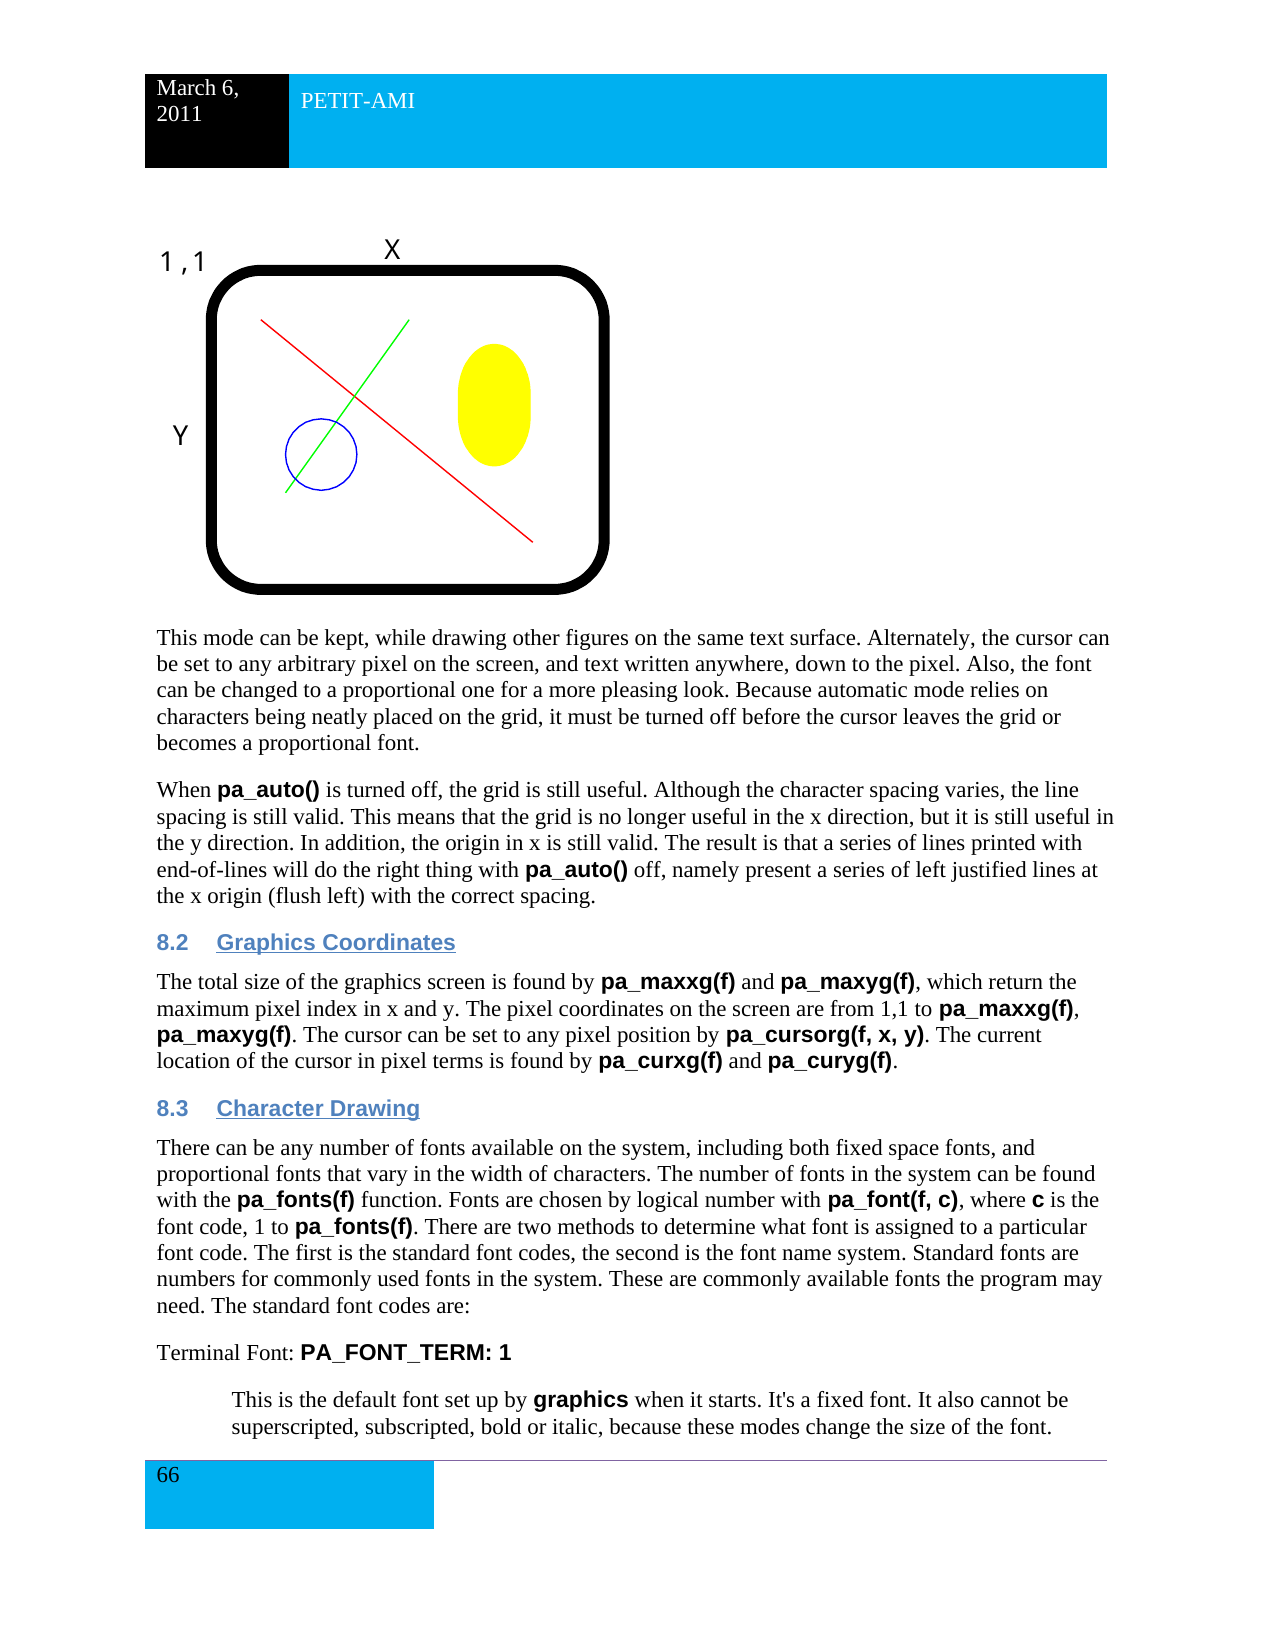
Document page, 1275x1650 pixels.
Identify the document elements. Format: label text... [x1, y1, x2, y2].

subtitle Character Drawing [156, 1095, 1118, 1121]
text This mode can be kept, while drawing other figures on the same text surface. Alternately, the cursor can be set to any arbitrary pixel on the screen, and text written anywhere, down to the pixel. Also, the font can be changed to a proportional one for a more pleasing look. Because automatic mode relies on characters being neatly placed on the grid, it must be turned off before the cursor leaves the grid or becomes a proportional font. [156, 624, 1118, 756]
text There can be any number of fonts available on the system, including both fixed space fonts, and proportional fonts that vary in the width of characters. The number of fonts in the system can be found with the pa_fonts(f) function. Fonts are chosen by logical number with pa_font(f, c), where c is the font code, 1 to pa_fonts(f). There are two methods to determine what font is assigned to a particular font code. The first is the standard font codes, the second is the font name system. Standard fonts are numbers for commonly used fonts in the system. These are commonly available fonts the program may need. The standard font codes are: [156, 1133, 1118, 1318]
text The total size of the graphics screen is found by pa_maxxg(f) and pa_maxyg(f), which return the maximum pixel index in x and y. The pixel coordinates on the screen are from 1,1 to pa_maxxg(f), pa_maxyg(f). The cursor can be set to any pixel position by pa_cursorg(f, x, y). The current location of the cursor in pixel terms is found by pa_curxg(f) and pa_curyg(f). [156, 968, 1118, 1074]
subtitle Graphics Coordinates [156, 929, 1118, 956]
text Terminal Font: PA_FONT_TERM: 1 [156, 1339, 1118, 1366]
text When pa_auto() is turned off, the grid is still useful. Although the character spacing varies, the line spacing is still valid. This means that the grid is no longer useful in the x direction, but it is still useful in the y direction. In addition, the origin in x is still valid. The result is that a series of lines printed with end-of-lines will do the right thing with pa_auto() off, namely present a series of left justified lines at the x origin (flush left) with the correct spacing. [156, 776, 1118, 908]
text This is the default font set up by graphics when it starts. It's a fixed font. It also cannot be superscripted, subscripted, bold or italic, because these modes change the size of the font. [231, 1386, 1118, 1439]
